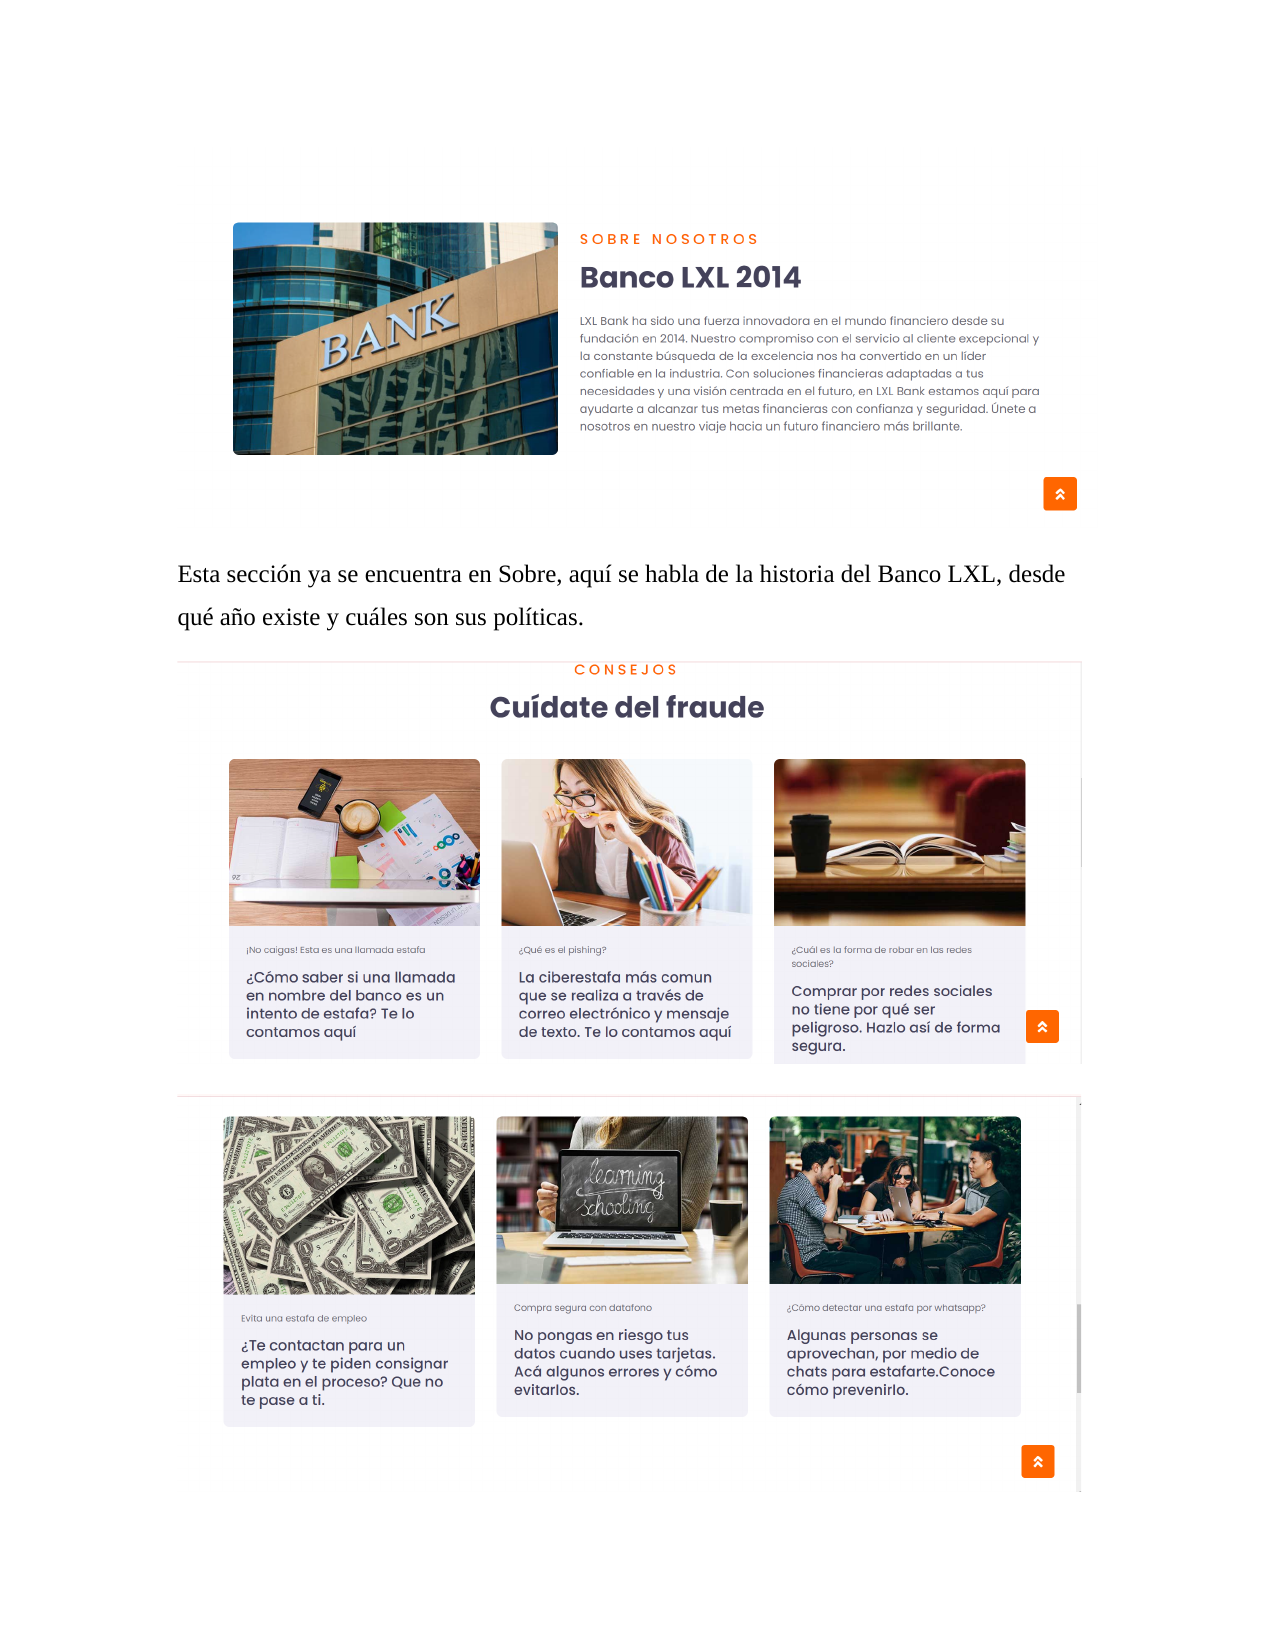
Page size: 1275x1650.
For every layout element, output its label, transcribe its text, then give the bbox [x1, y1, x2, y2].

picture [177, 661, 1082, 1064]
picture [177, 147, 1098, 528]
picture [177, 1094, 1082, 1492]
text Esta sección ya se encuentra en Sobre, aquí se habla de la historia del Banco LXL, desde qué año existe y cuáles son sus políticas. [177, 559, 1098, 631]
